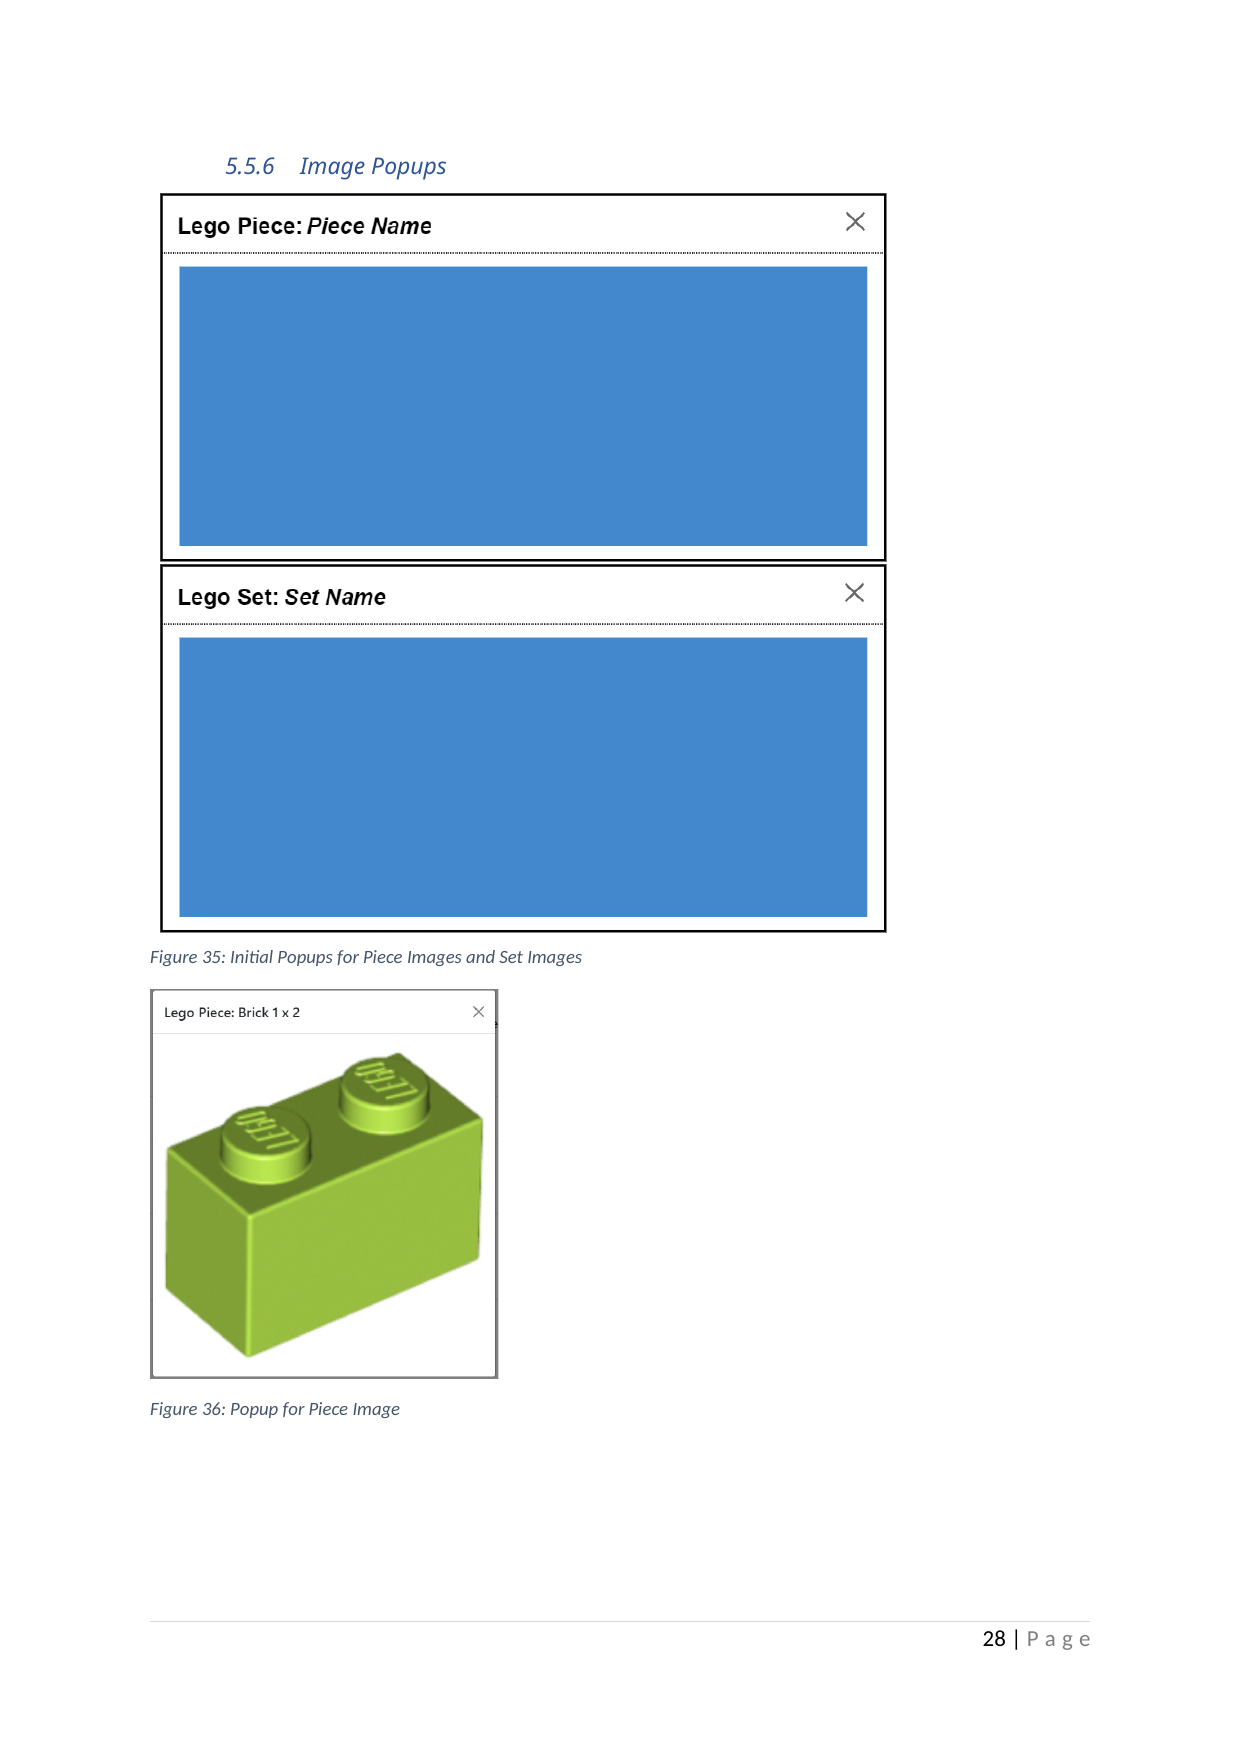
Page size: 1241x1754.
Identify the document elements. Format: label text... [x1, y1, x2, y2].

subtitle Image Popups [225, 150, 1090, 181]
text Figure : Popup for Piece Image [150, 1397, 1090, 1420]
picture [150, 989, 499, 1379]
text Figure : Initial Popups for Piece Images and Set Images [150, 945, 1090, 968]
picture [150, 183, 897, 944]
